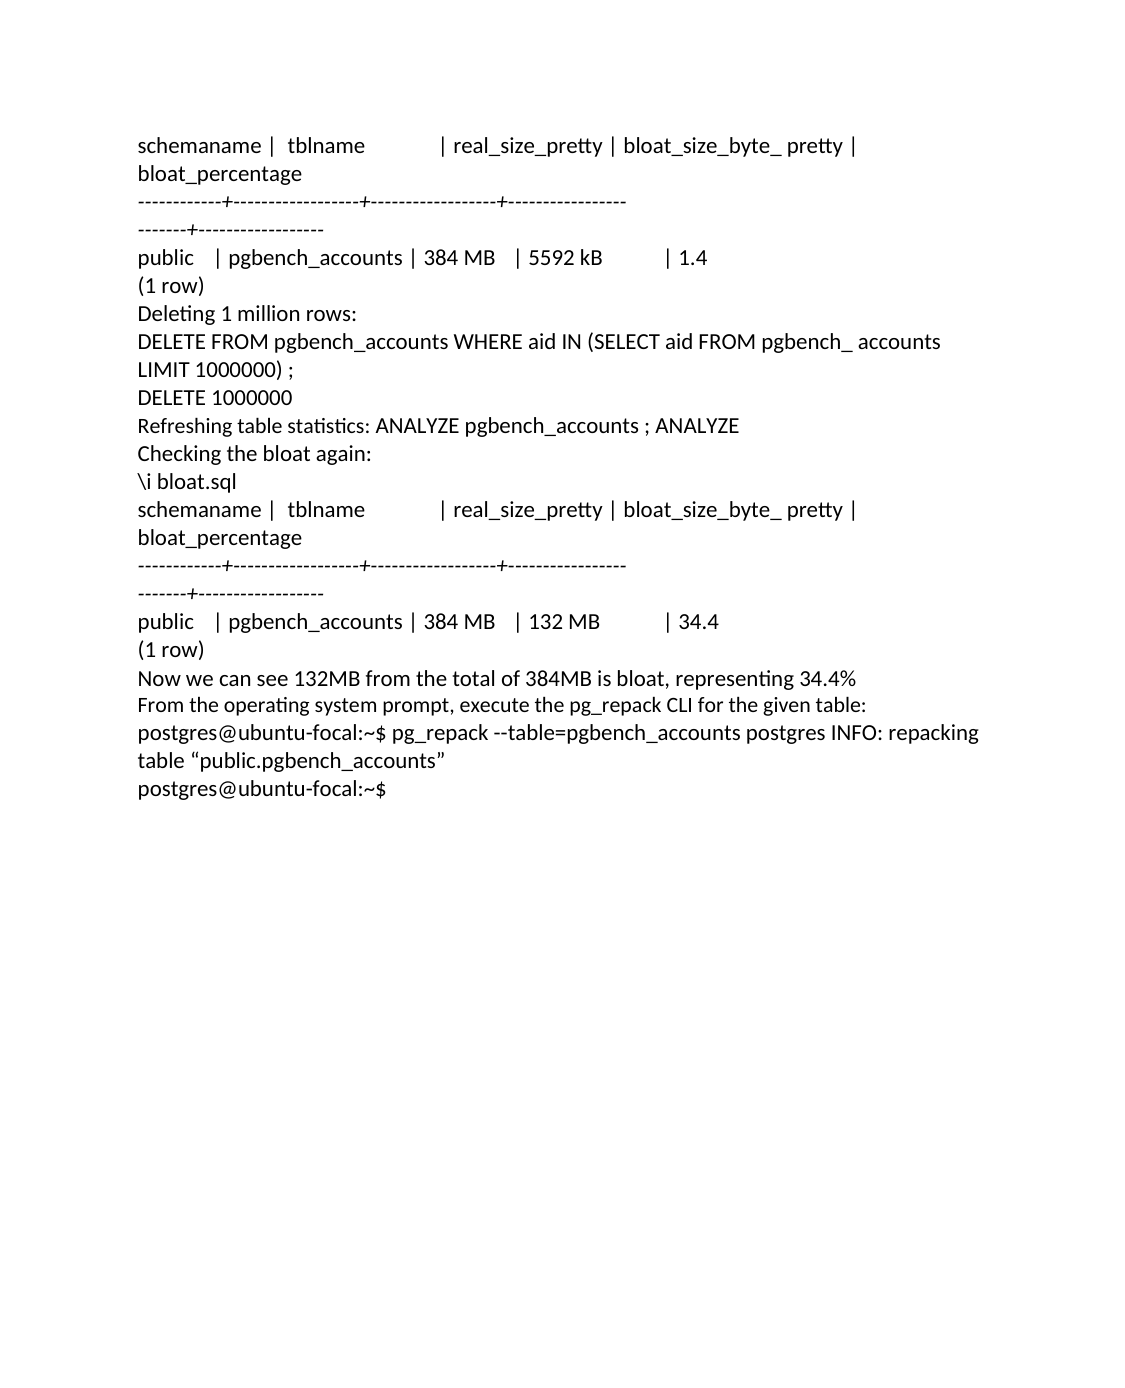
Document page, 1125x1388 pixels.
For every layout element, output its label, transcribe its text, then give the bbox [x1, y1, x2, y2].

text From the operating system prompt, execute the pg_repack CLI for the given table: postgres@ubuntu-focal:~$ pg_repack --table=pgbench_accounts postgres INFO: repacking table “public.pgbench_accounts” [137, 692, 987, 774]
text Deleting 1 million rows: [137, 299, 987, 327]
text Checking the bloat again: [137, 439, 987, 467]
text public | pgbench_accounts | 384 MB | 132 MB | 34.4 [137, 608, 987, 636]
text DELETE FROM pgbench_accounts WHERE aid IN (SELECT aid FROM pgbench_ accounts LIMIT 1000000) ; [137, 327, 987, 383]
text -------+------------------ [137, 215, 987, 243]
text Now we can see 132MB from the total of 384MB is bloat, representing 34.4% [137, 664, 987, 692]
text public | pgbench_accounts | 384 MB | 5592 kB | 1.4 [137, 243, 987, 271]
text -------+------------------ [137, 579, 987, 608]
text postgres@ubuntu-focal:~$ [137, 774, 987, 802]
text (1 row) [137, 636, 987, 664]
text Refreshing table statistics: ANALYZE pgbench_accounts ; ANALYZE [137, 411, 987, 439]
text schemaname | tblname | real_size_pretty | bloat_size_byte_ pretty | bloat_percentage [137, 496, 987, 552]
text schemaname | tblname | real_size_pretty | bloat_size_byte_ pretty | bloat_percentage [137, 131, 987, 187]
text DELETE 1000000 [137, 383, 987, 411]
text ------------+------------------+------------------+----------------- [137, 552, 987, 579]
text ------------+------------------+------------------+----------------- [137, 187, 987, 215]
text (1 row) [137, 271, 987, 299]
text \i bloat.sql [137, 467, 987, 496]
